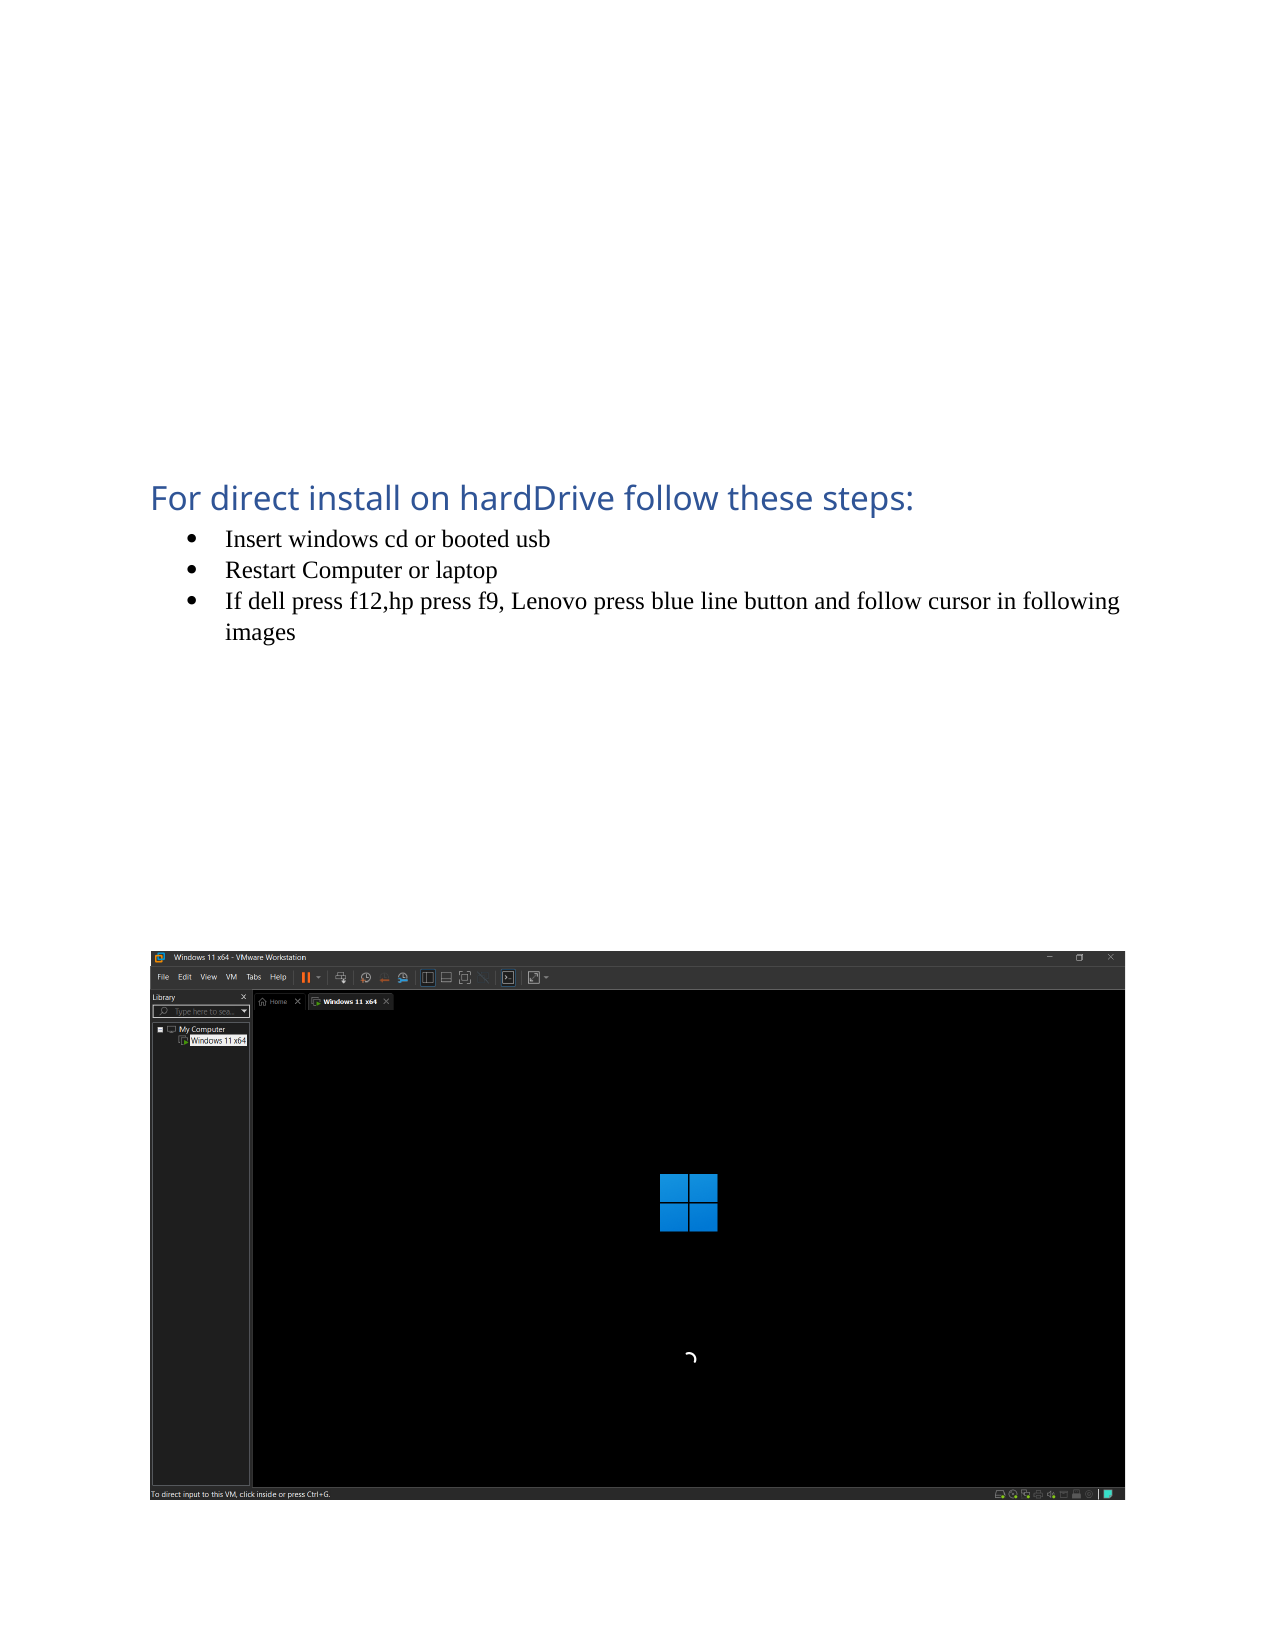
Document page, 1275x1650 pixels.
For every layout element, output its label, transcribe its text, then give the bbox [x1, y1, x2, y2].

list If dell press f12,hp press f9, Lenovo press blue line button and follow cursor in following images [187, 586, 1125, 646]
subtitle For direct install on hardDrive follow these steps: [150, 475, 1125, 521]
list Insert windows cd or booted usb [187, 524, 1125, 553]
list Restart Computer or laptop [187, 555, 1125, 584]
picture [150, 951, 1125, 1500]
